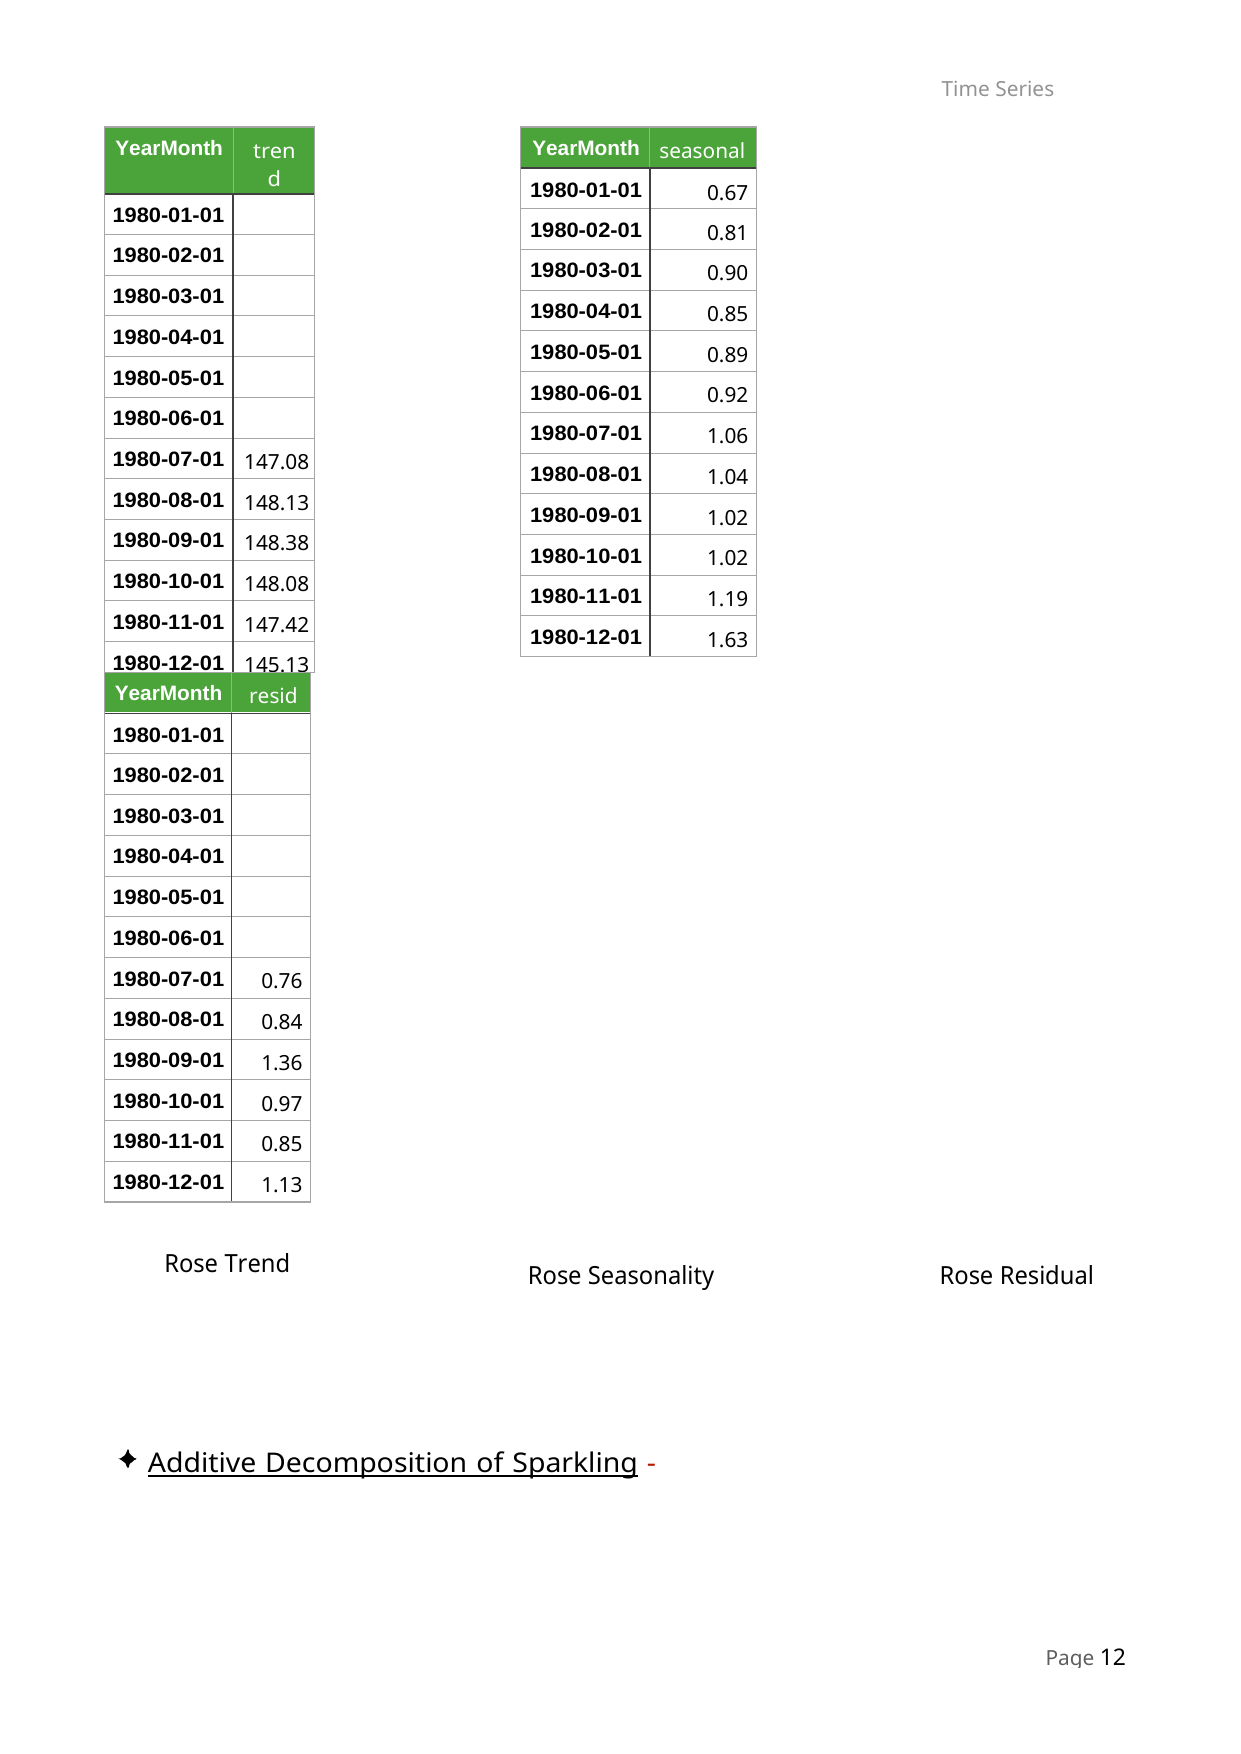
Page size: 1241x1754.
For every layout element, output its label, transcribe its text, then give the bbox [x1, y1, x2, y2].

text Rose Residual [939, 1258, 1134, 1292]
subtitle Additive Decomposition of Sparkling - [148, 1443, 1134, 1480]
picture [118, 1449, 137, 1468]
text Rose Trend [164, 1246, 291, 1280]
text Rose Seasonality [528, 1257, 716, 1291]
